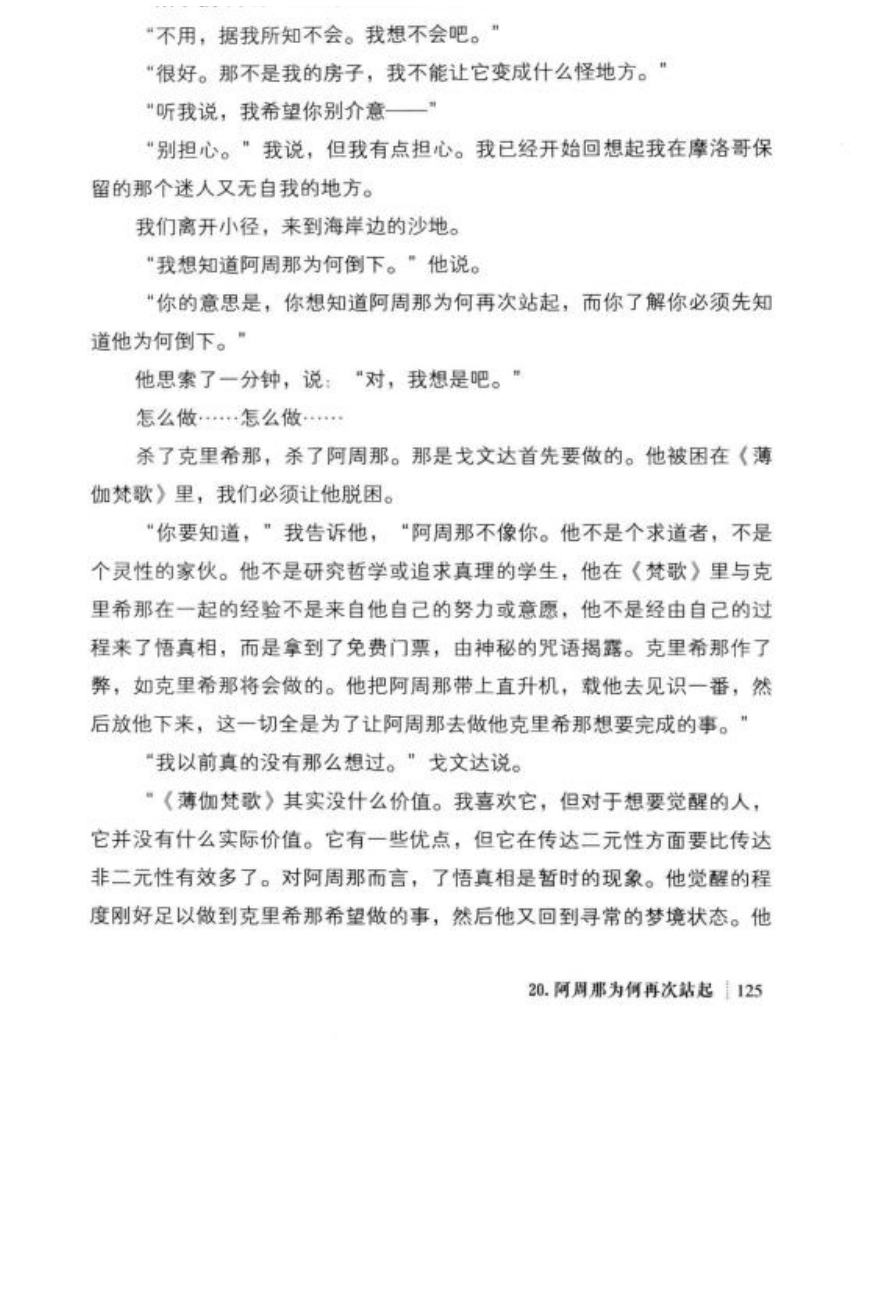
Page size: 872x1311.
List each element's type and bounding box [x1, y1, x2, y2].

picture [0, 6, 872, 1054]
